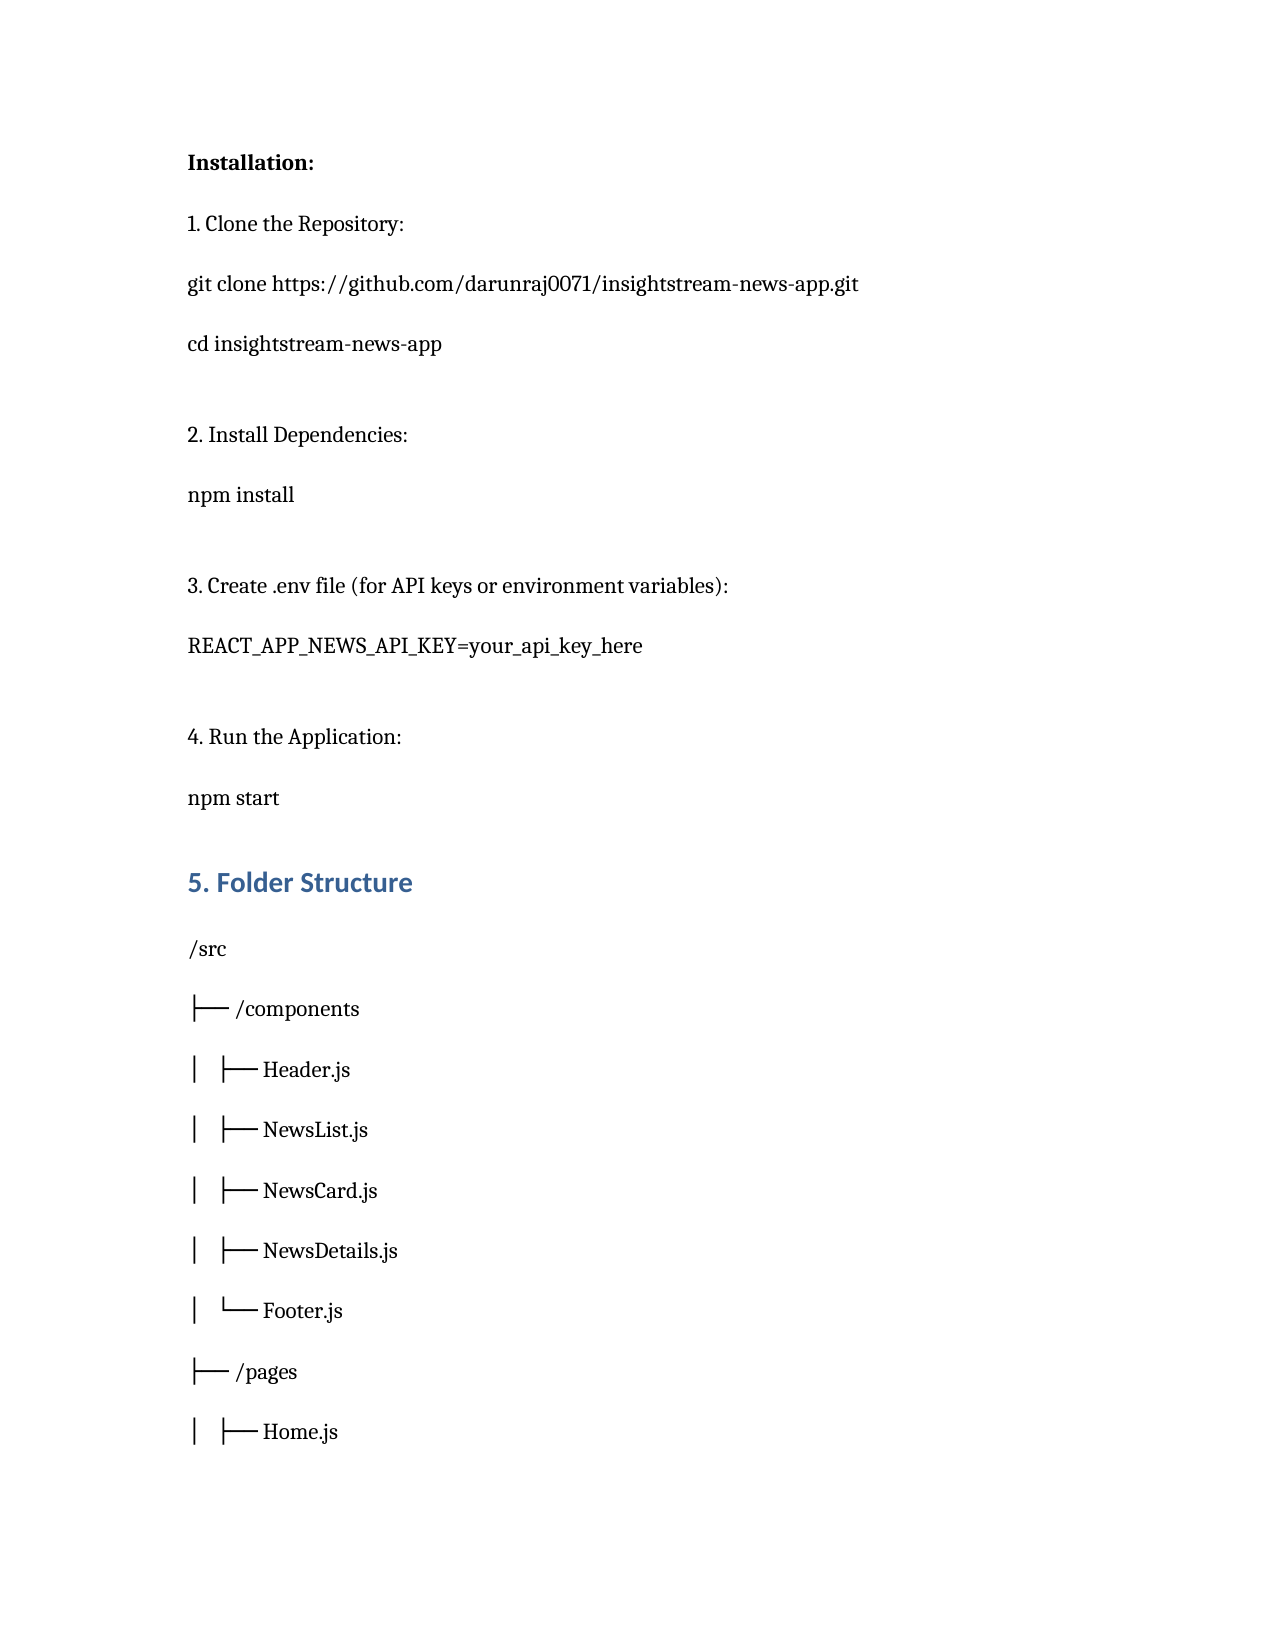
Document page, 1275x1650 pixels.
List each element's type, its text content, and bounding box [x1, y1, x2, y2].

subtitle 5. Folder Structure [187, 864, 1087, 900]
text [187, 150, 1087, 811]
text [187, 906, 1087, 1476]
